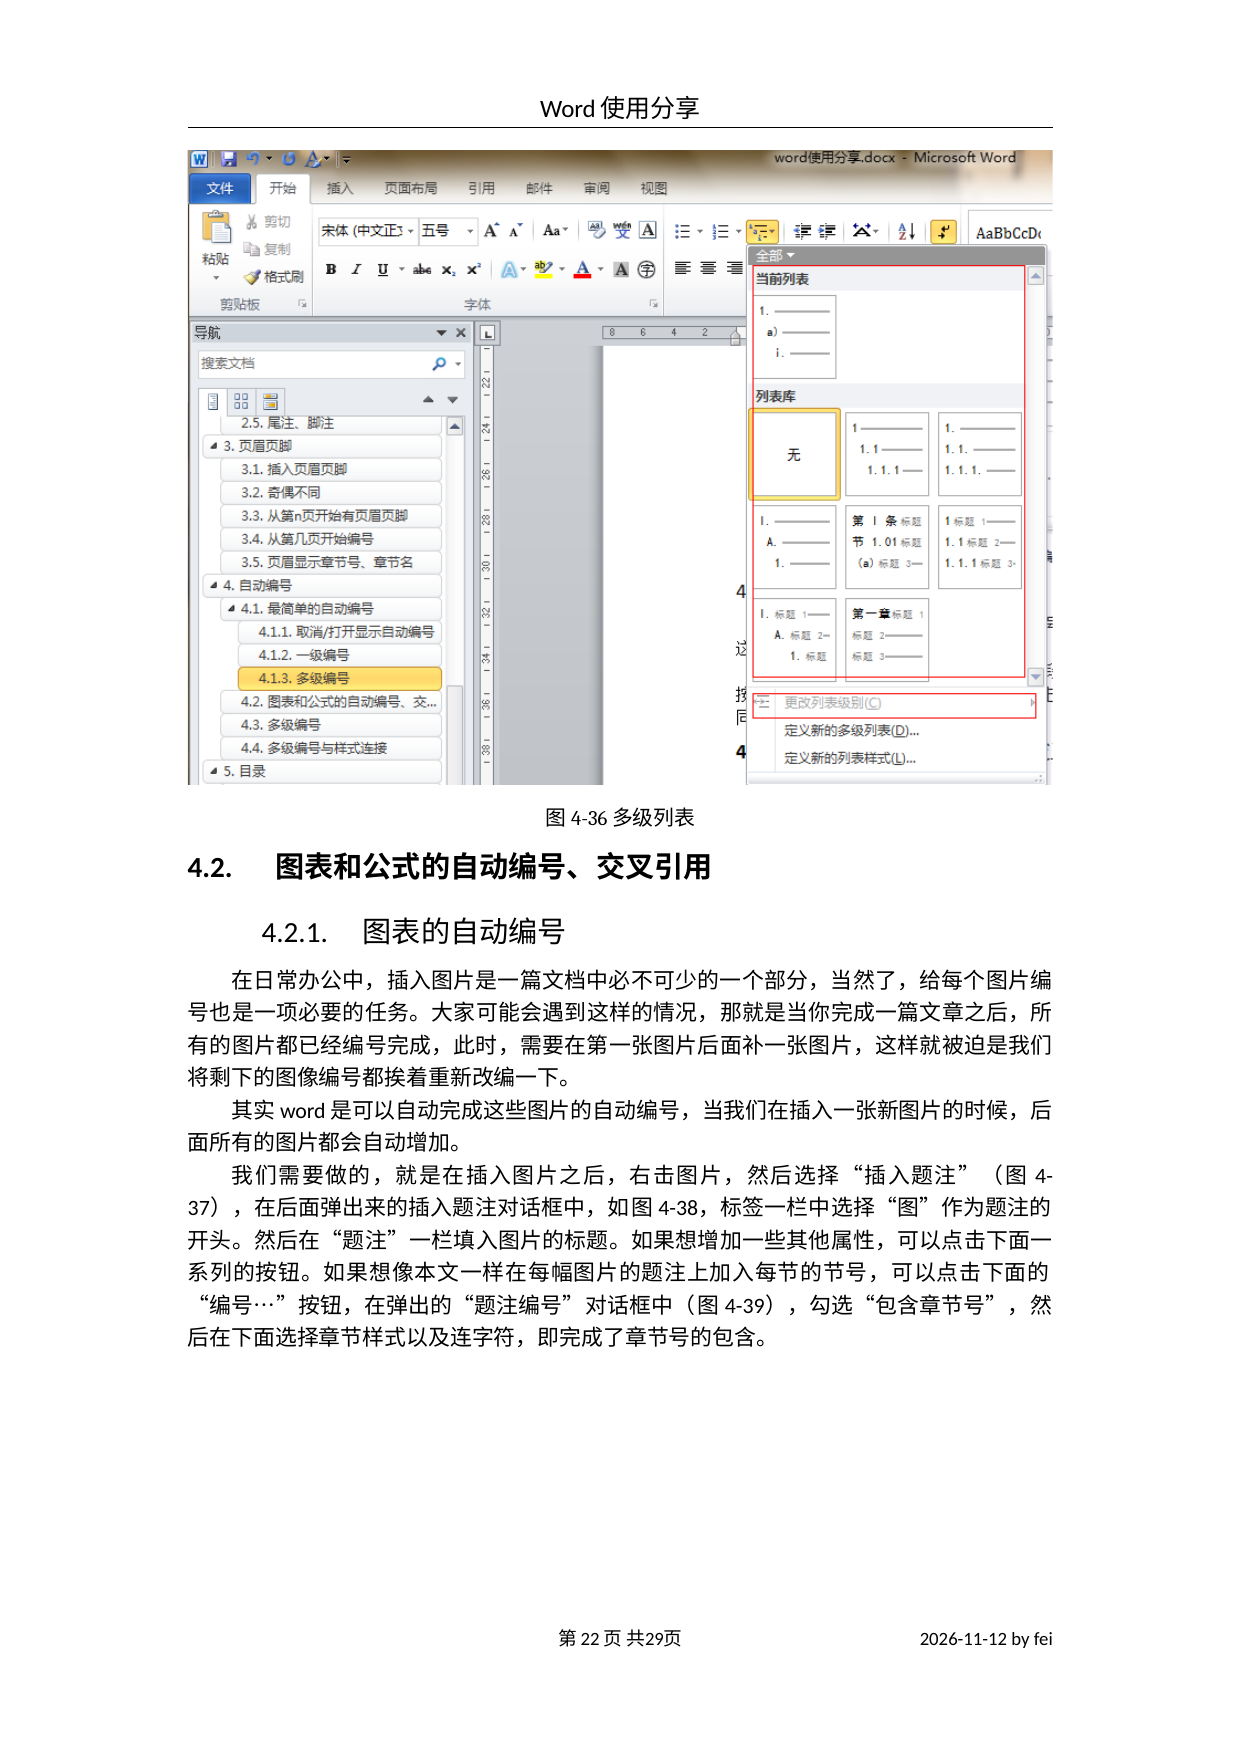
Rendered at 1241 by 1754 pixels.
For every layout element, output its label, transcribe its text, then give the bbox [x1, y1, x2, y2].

text 在日常办公中，插入图片是一篇文档中必不可少的一个部分，当然了，给每个图片编号也是一项必要的任务。大家可能会遇到这样的情况，那就是当你完成一篇文章之后，所有的图片都已经编号完成，此时，需要在第一张图片后面补一张图片，这样就被迫是我们将剩下的图像编号都挨着重新改编一下。 [187, 962, 1053, 1092]
subtitle 图表和公式的自动编号、交叉引用 [187, 832, 1053, 897]
text 其实word是可以自动完成这些图片的自动编号，当我们在插入一张新图片的时候，后面所有的图片都会自动增加。 [187, 1092, 1053, 1157]
picture [187, 150, 1053, 785]
subtitle 图表的自动编号 [261, 897, 1053, 962]
